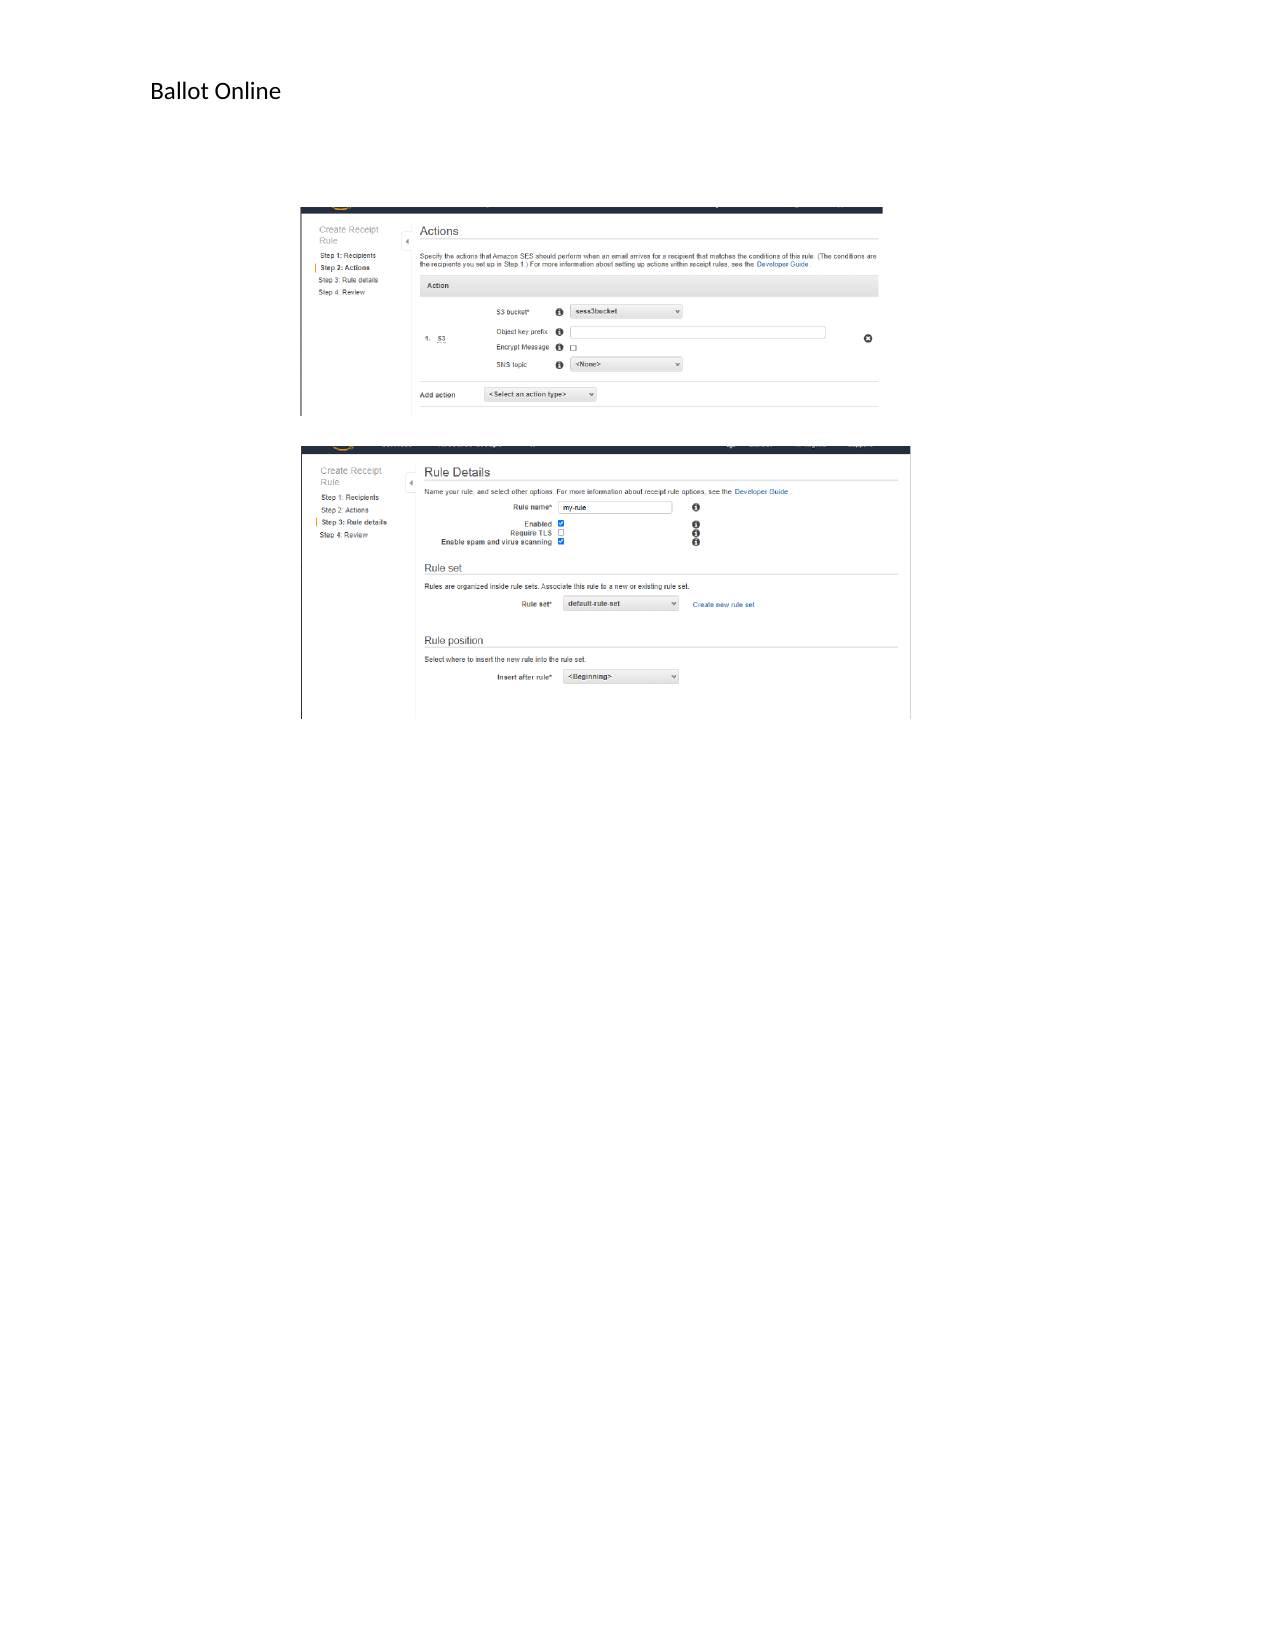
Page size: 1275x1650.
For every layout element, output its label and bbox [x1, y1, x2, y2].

picture [300, 207, 883, 416]
picture [300, 446, 911, 719]
